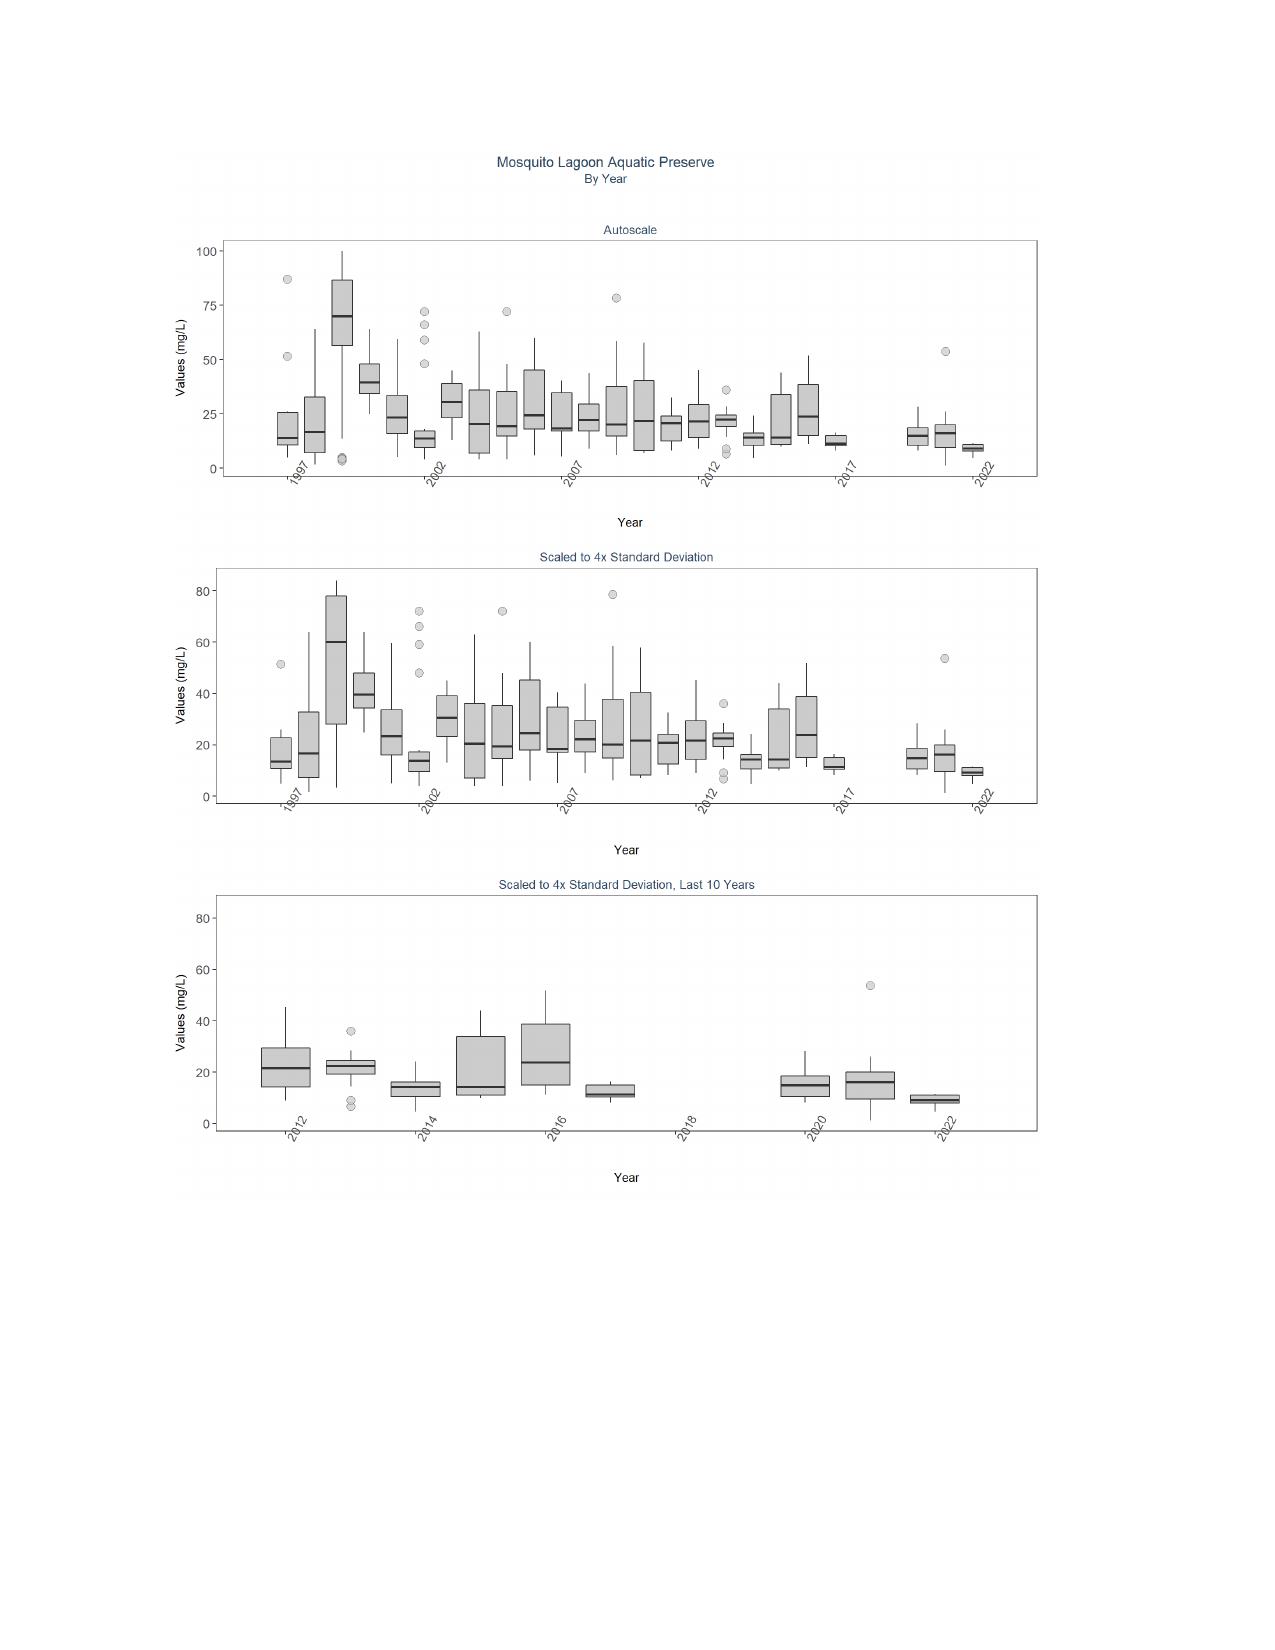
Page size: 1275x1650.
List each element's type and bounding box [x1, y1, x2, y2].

picture [168, 150, 1044, 1200]
